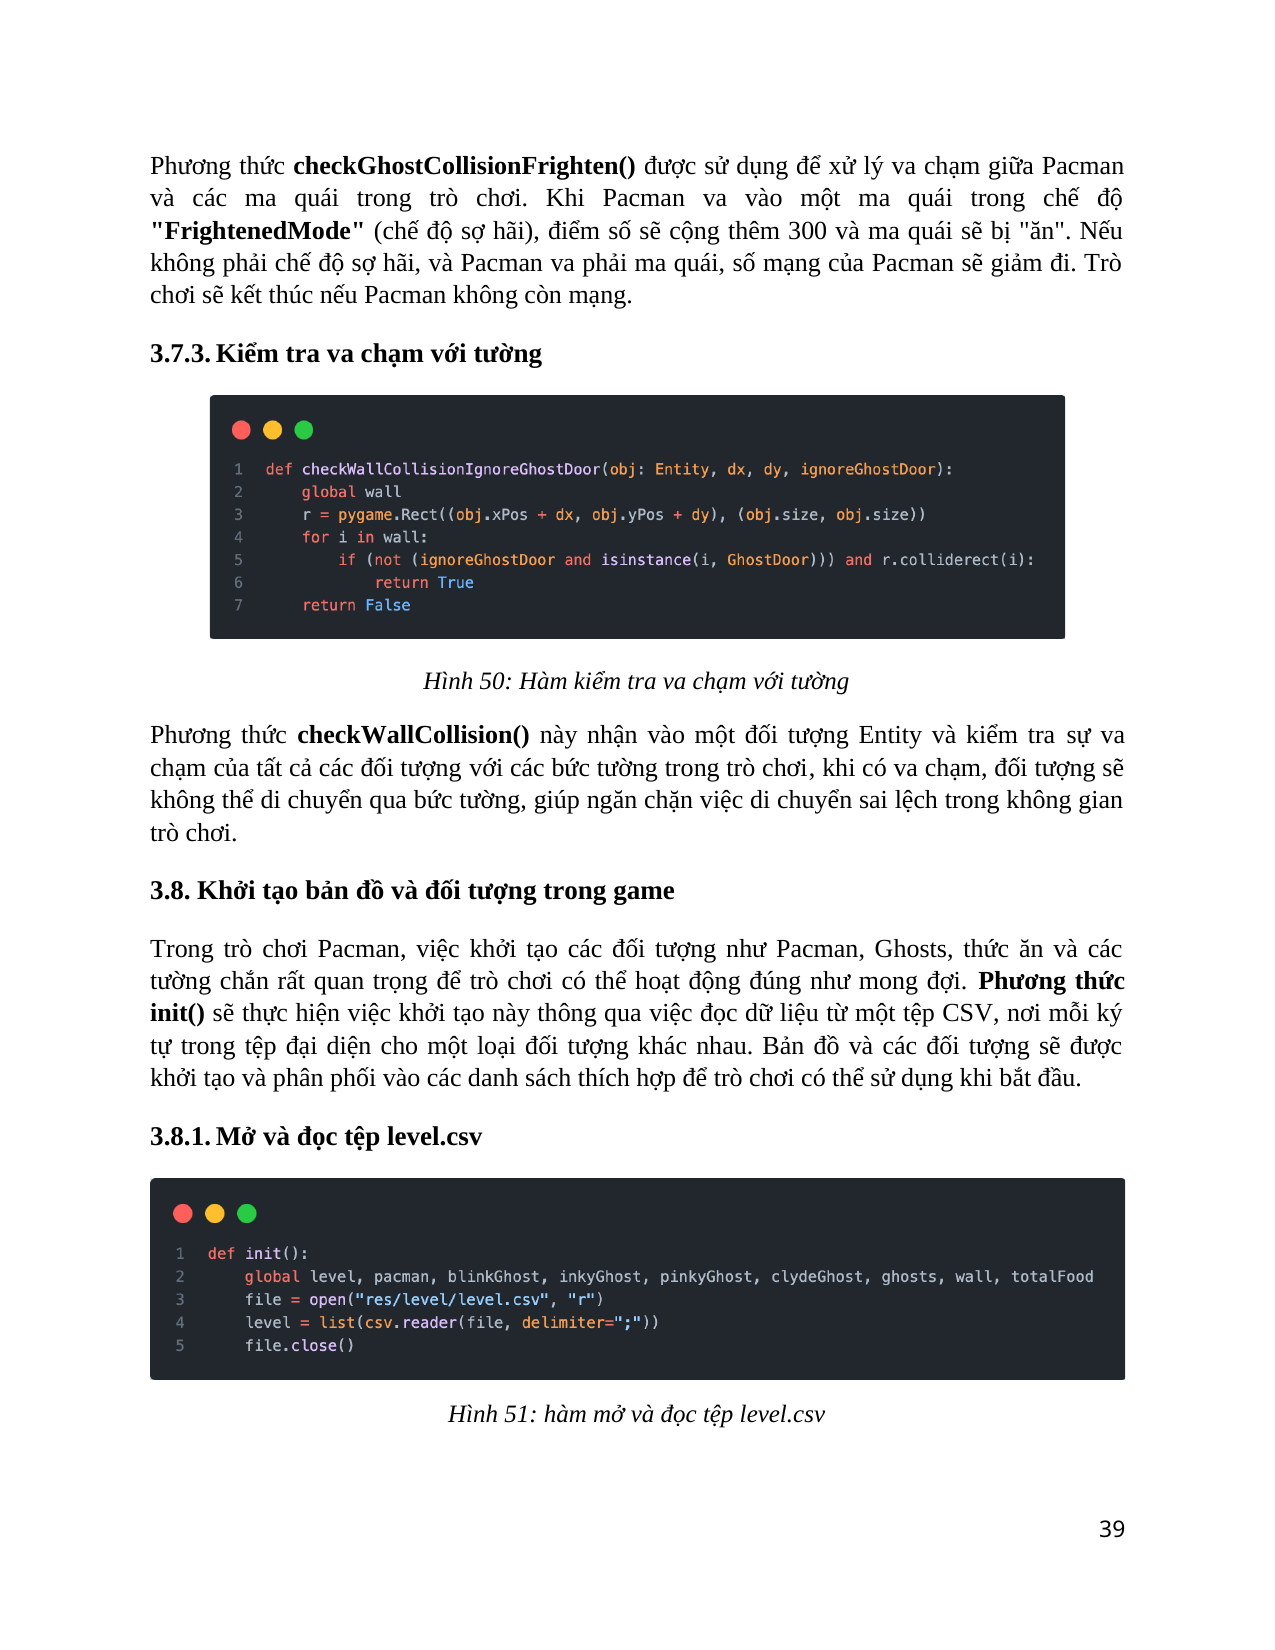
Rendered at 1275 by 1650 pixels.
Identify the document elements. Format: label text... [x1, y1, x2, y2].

subtitle Khởi tạo bản đồ và đối tượng trong game [150, 874, 1125, 905]
text Trong trò chơi Pacman, việc khởi tạo các đối tượng như Pacman, Ghosts, thức ăn và các tường chắn rất quan trọng để trò chơi có thể hoạt động đúng như mong đợi. Phương thức init() sẽ thực hiện việc khởi tạo này thông qua việc đọc dữ liệu từ một tệp CSV, nơi mỗi ký tự trong tệp đại diện cho một loại đối tượng khác nhau. Bản đồ và các đối tượng sẽ được khởi tạo và phân phối vào các danh sách thích hợp để trò chơi có thể sử dụng khi bắt đầu. [150, 933, 1125, 1092]
picture [209, 395, 1066, 639]
subtitle Kiểm tra va chạm với tường [150, 337, 1125, 368]
text Phương thức checkWallCollision() này nhận vào một đối tượng Entity và kiểm tra sự va chạm của tất cả các đối tượng với các bức tường trong trò chơi, khi có va chạm, đối tượng sẽ không thể di chuyển qua bức tường, giúp ngăn chặn việc di chuyển sai lệch trong không gian trò chơi. [150, 719, 1125, 847]
picture [150, 1178, 1125, 1380]
text Phương thức checkGhostCollisionFrighten() được sử dụng để xử lý va chạm giữa Pacman và các ma quái trong trò chơi. Khi Pacman va vào một ma quái trong chế độ "FrightenedMode" (chế độ sợ hãi), điểm số sẽ cộng thêm 300 và ma quái sẽ bị "ăn". Nếu không phải chế độ sợ hãi, và Pacman va phải ma quái, số mạng của Pacman sẽ giảm đi. Trò chơi sẽ kết thúc nếu Pacman không còn mạng. [150, 150, 1125, 309]
subtitle Mở và đọc tệp level.csv [150, 1119, 1125, 1151]
